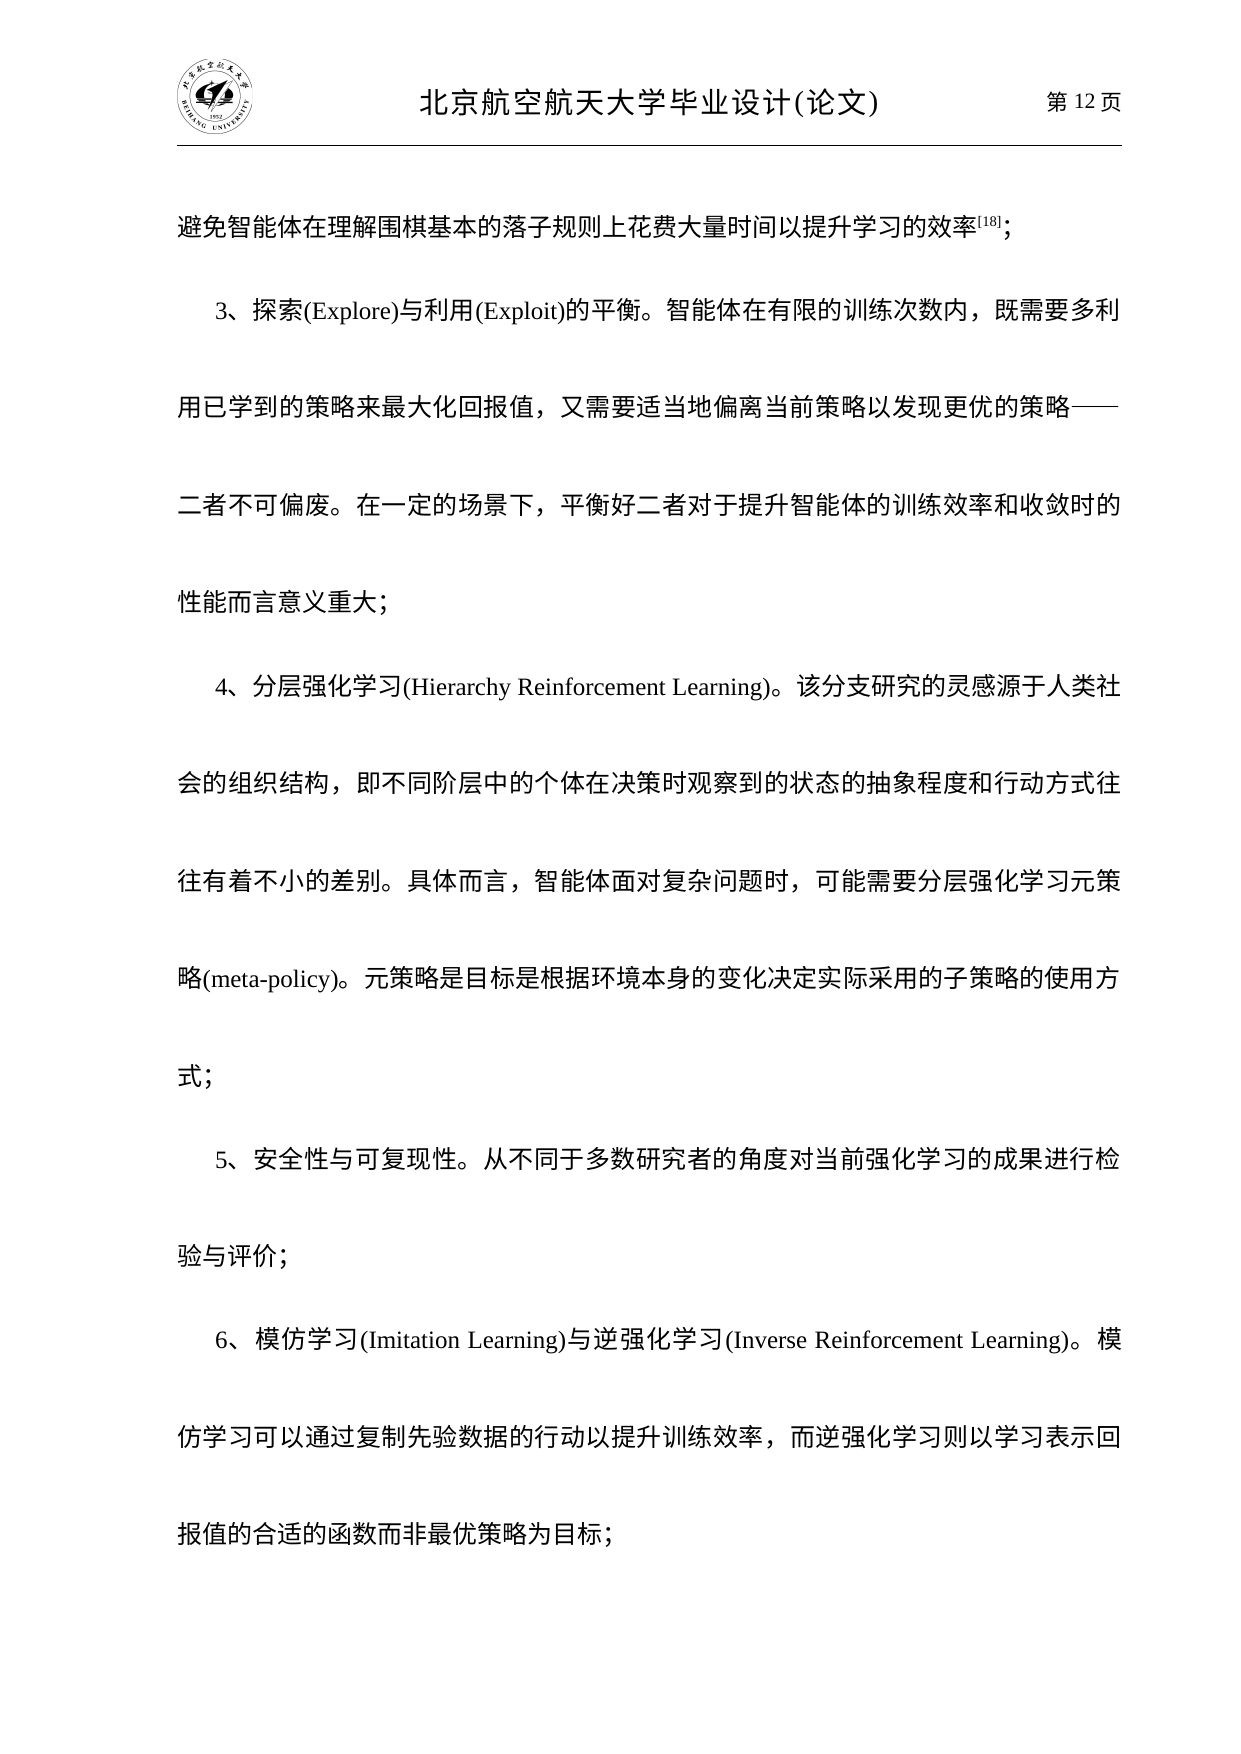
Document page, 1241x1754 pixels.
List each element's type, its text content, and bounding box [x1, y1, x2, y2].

text 5、安全性与可复现性。从不同于多数研究者的角度对当前强化学习的成果进行检验与评价； [177, 1125, 1122, 1287]
text 4、分层强化学习(Hierarchy Reinforcement Learning)。该分支研究的灵感源于人类社会的组织结构，即不同阶层中的个体在决策时观察到的状态的抽象程度和行动方式往往有着不小的差别。具体而言，智能体面对复杂问题时，可能需要分层强化学习元策略(meta-policy)。元策略是目标是根据环境本身的变化决定实际采用的子策略的使用方式； [177, 652, 1122, 1107]
text 6、模仿学习(Imitation Learning)与逆强化学习(Inverse Reinforcement Learning)。模仿学习可以通过复制先验数据的行动以提升训练效率，而逆强化学习则以学习表示回报值的合适的函数而非最优策略为目标； [177, 1305, 1122, 1565]
picture [177, 59, 253, 134]
text 3、探索(Explore)与利用(Exploit)的平衡。智能体在有限的训练次数内，既需要多利用已学到的策略来最大化回报值，又需要适当地偏离当前策略以发现更优的策略——二者不可偏废。在一定的场景下，平衡好二者对于提升智能体的训练效率和收敛时的性能而言意义重大； [177, 276, 1122, 633]
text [177, 193, 1122, 258]
